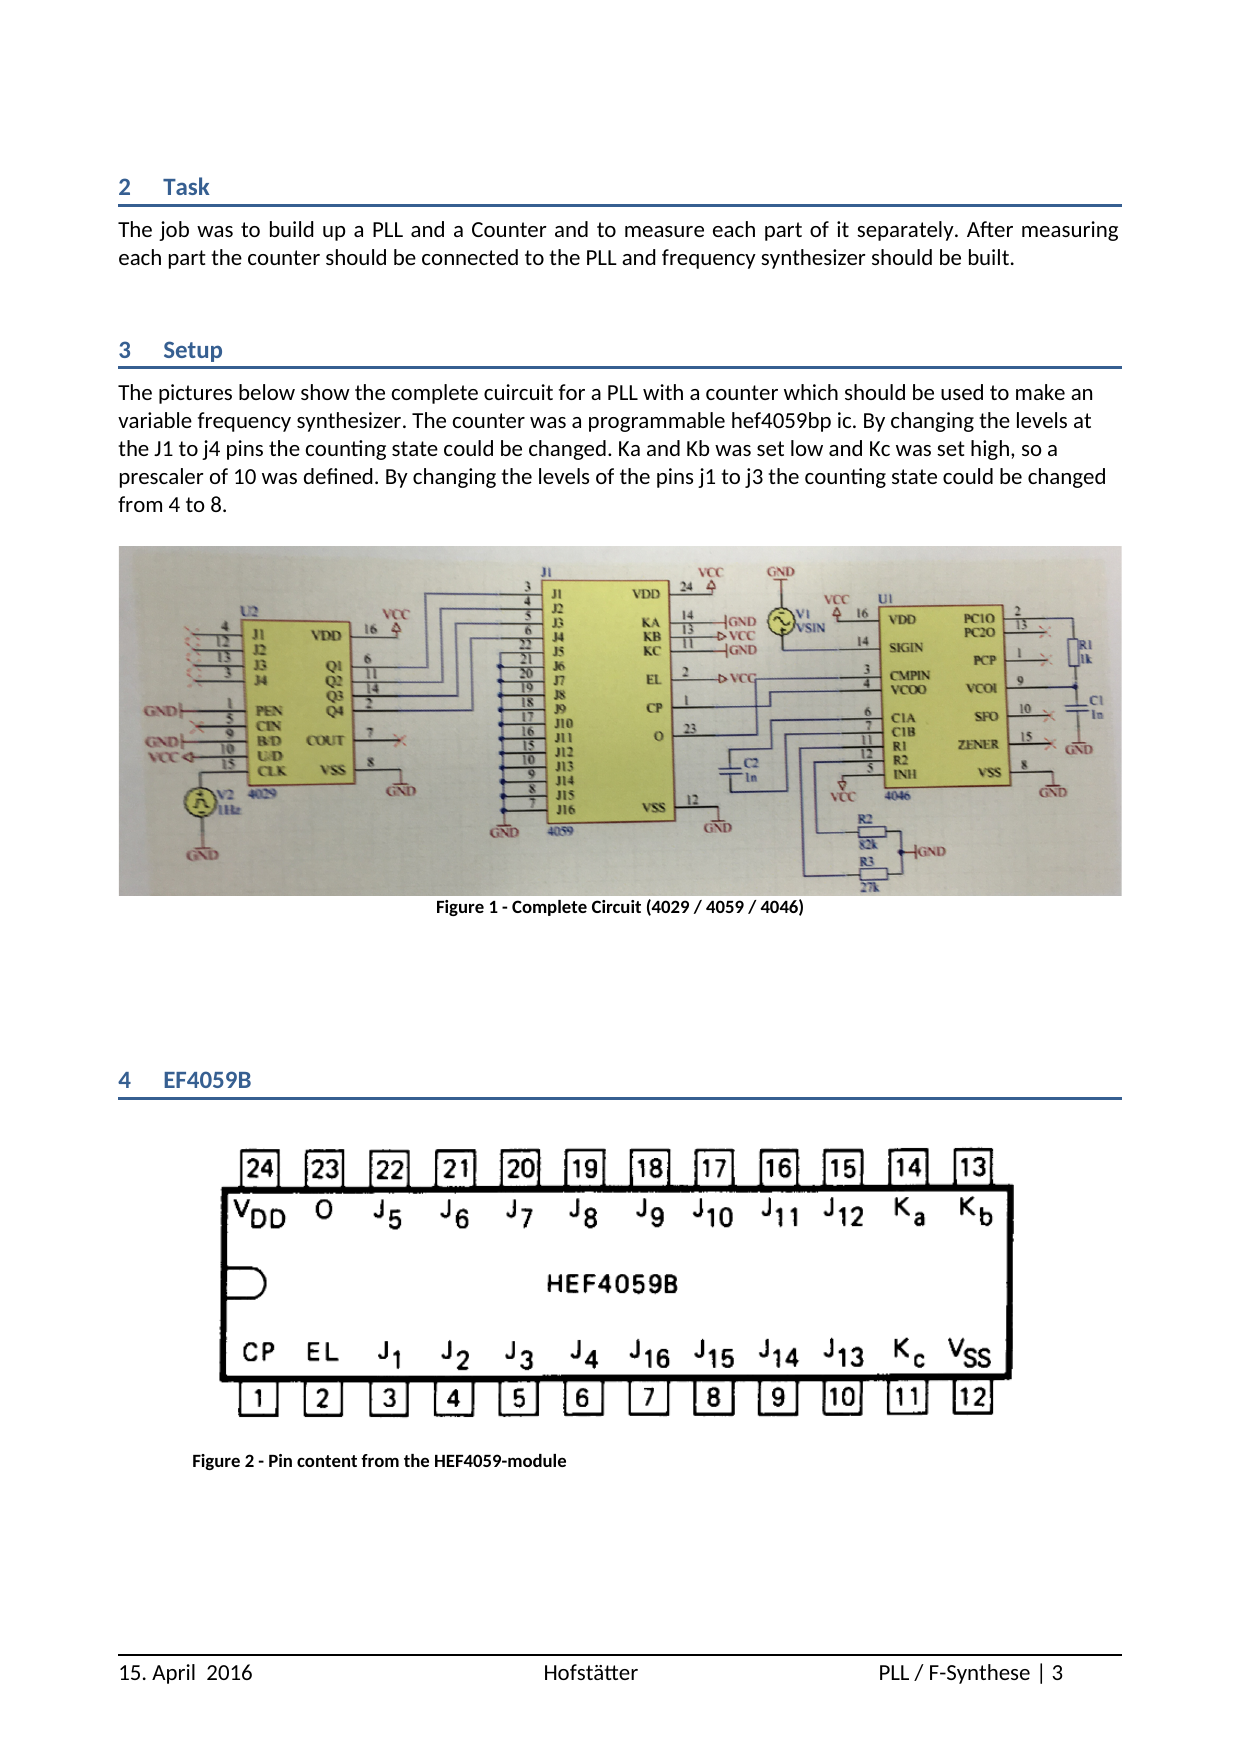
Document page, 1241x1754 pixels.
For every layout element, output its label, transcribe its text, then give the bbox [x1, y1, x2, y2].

subtitle EF4059B [118, 1065, 1122, 1097]
text The job was to build up a PLL and a Counter and to measure each part of it separately. After measuring each part the counter should be connected to the PLL and frequency synthesizer should be built. [118, 215, 1122, 271]
subtitle Task [118, 171, 1122, 204]
picture [202, 1136, 1038, 1422]
text Figure 1 - Complete Circuit (4029 / 4059 / 4046) [118, 896, 1122, 918]
text The pictures below show the complete cuircuit for a PLL with a counter which should be used to make an variable frequency synthesizer. The counter was a programmable hef4059bp ic. By changing the levels at the J1 to j4 pins the counting state could be changed. Ka and Kb was set low and Kc was set high, so a prescaler of 10 was defined. By changing the levels of the pins j1 to j3 the counting state could be changed from 4 to 8. [118, 378, 1122, 518]
picture [118, 546, 1122, 896]
subtitle Setup [118, 334, 1122, 366]
text Figure 2 - Pin content from the HEF4059-module [118, 1450, 1122, 1473]
